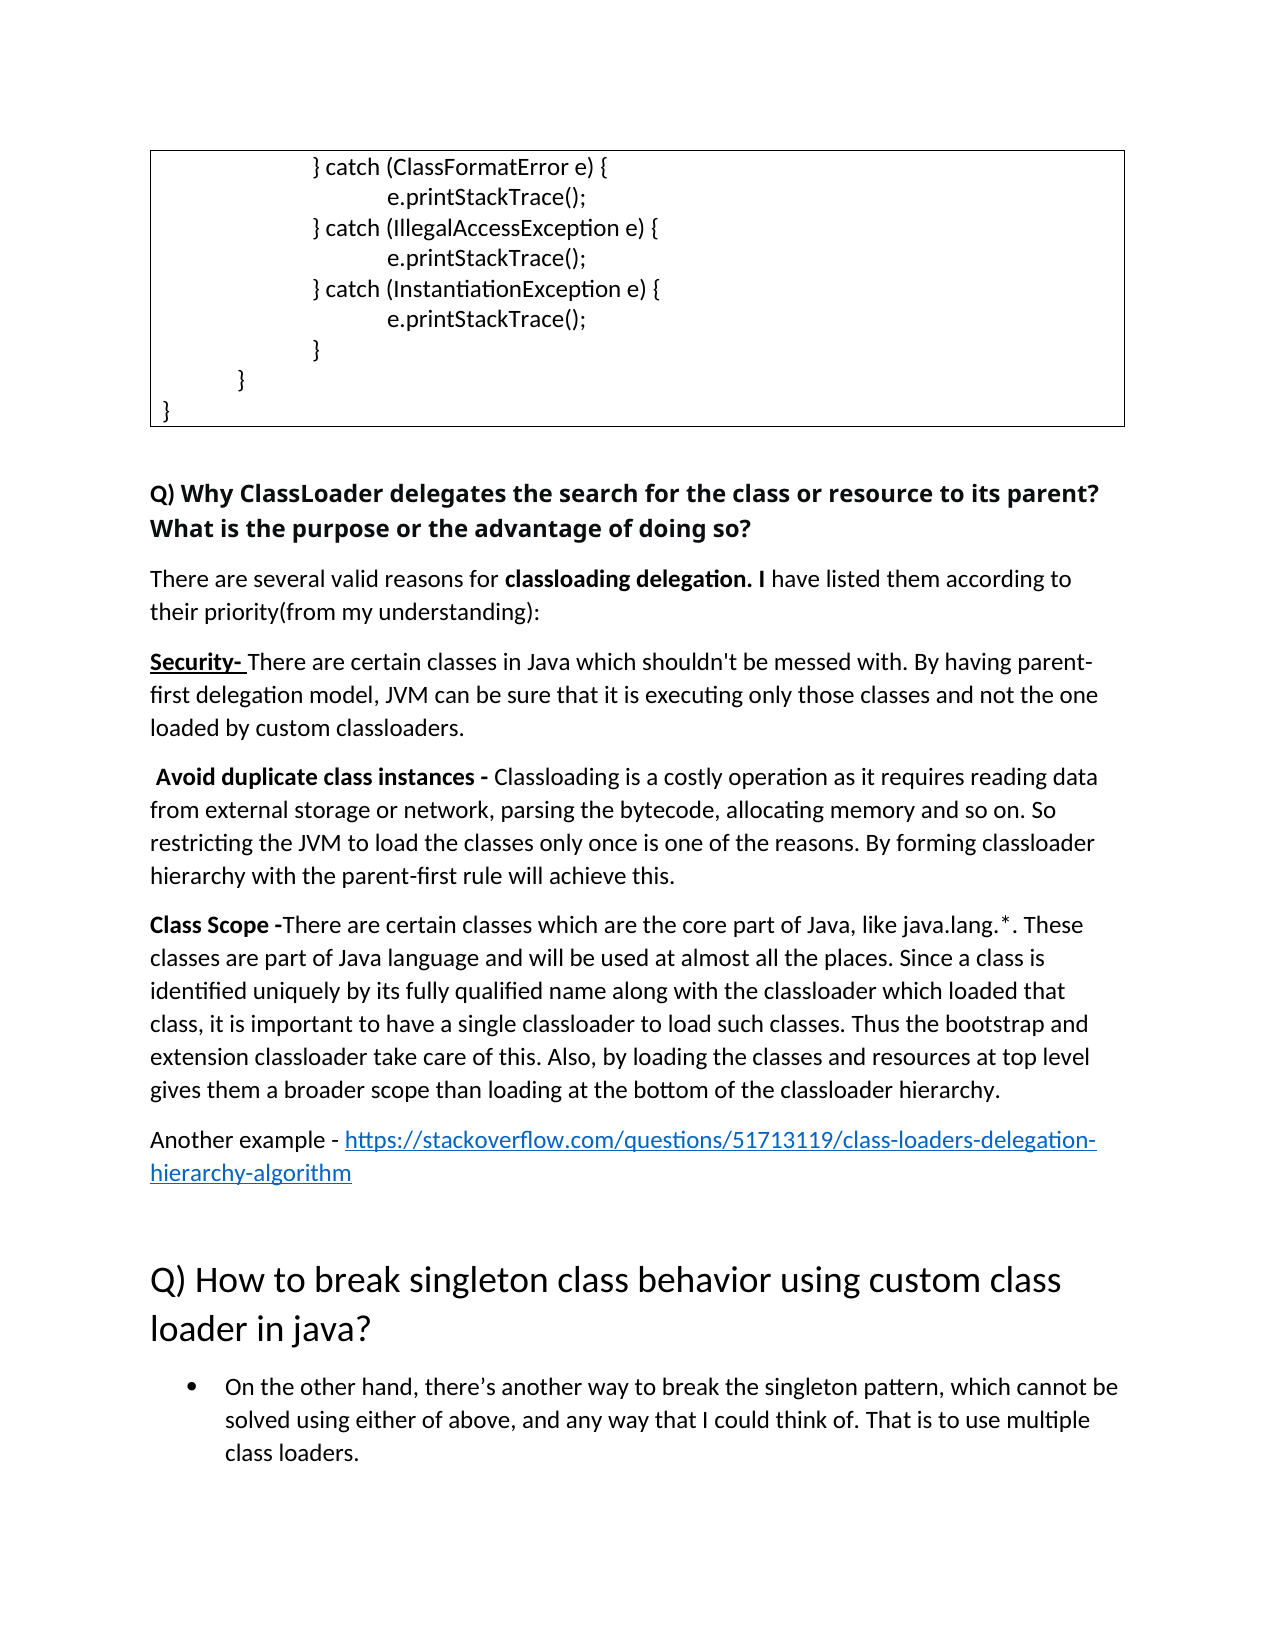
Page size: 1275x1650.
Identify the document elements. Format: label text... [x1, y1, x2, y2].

text Security- There are certain classes in Java which shouldn't be messed with. By having parent-first delegation model, JVM can be sure that it is executing only those classes and not the one loaded by custom classloaders. [150, 646, 1125, 742]
text Class Scope -There are certain classes which are the core part of Java, like java.lang.*. These classes are part of Java language and will be used at almost all the places. Since a class is identified uniquely by its fully qualified name along with the classloader which loaded that class, it is important to have a single classloader to load such classes. Thus the bootstrap and extension classloader take care of this. Also, by loading the classes and resources at top level gives them a broader scope than loading at the bottom of the classloader hierarchy. [150, 910, 1125, 1105]
text Q) How to break singleton class behavior using custom class loader in java? [150, 1256, 1125, 1351]
text Q) Why ClassLoader delegates the search for the class or resource to its parent? What is the purpose or the advantage of doing so? [150, 476, 1125, 544]
list On the other hand, there’s another way to break the singleton pattern, which cannot be solved using either of above, and any way that I could think of. That is to use multiple class loaders. [187, 1372, 1125, 1468]
text Avoid duplicate class instances - Classloading is a costly operation as it requires reading data from external storage or network, parsing the bytecode, allocating memory and so on. So restricting the JVM to load the classes only once is one of the reasons. By forming classloader hierarchy with the parent-first rule will achieve this. [150, 761, 1125, 891]
text Another example - https://stackoverflow.com/questions/51713119/class-loaders-delegation-hierarchy-algorithm [150, 1124, 1125, 1187]
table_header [151, 151, 1124, 426]
text There are several valid reasons for classloading delegation. I have listed them according to their priority(from my understanding): [150, 563, 1125, 627]
